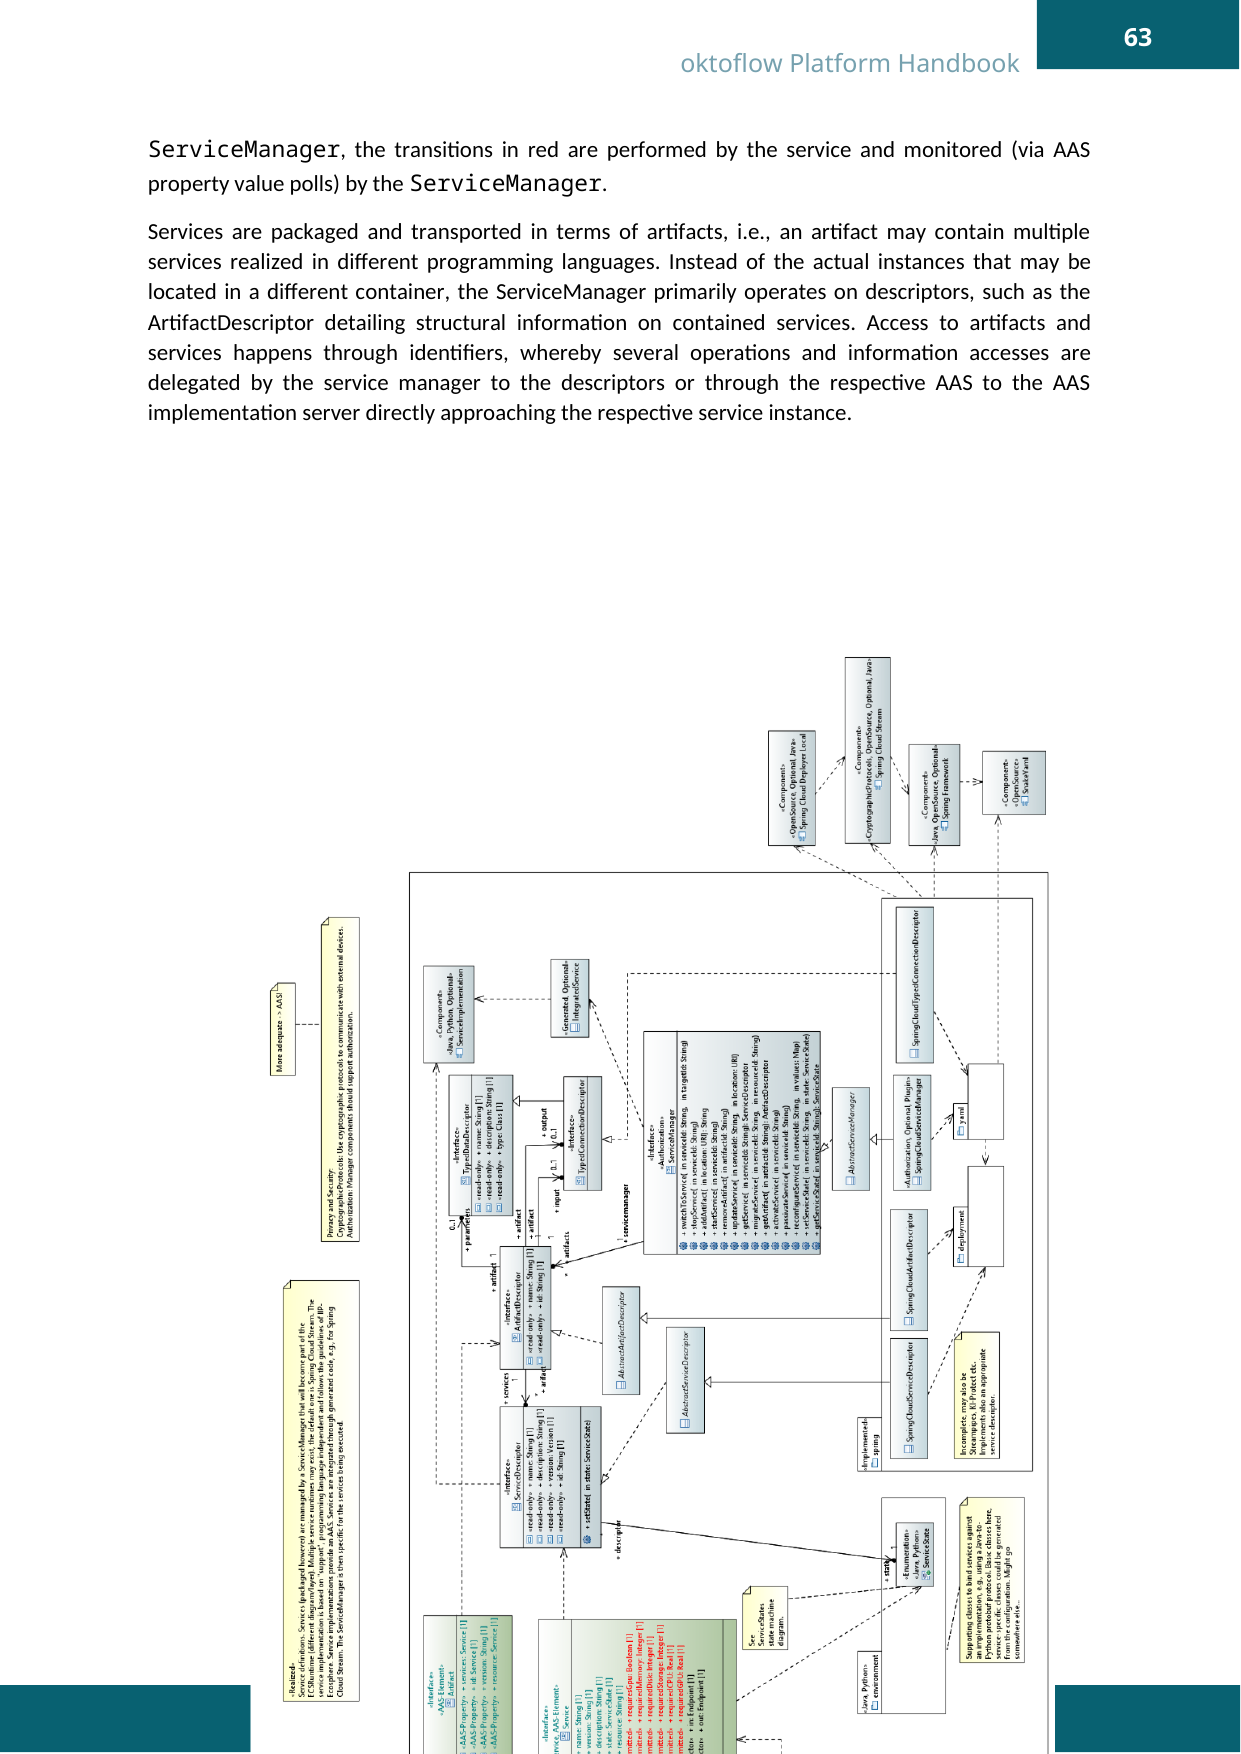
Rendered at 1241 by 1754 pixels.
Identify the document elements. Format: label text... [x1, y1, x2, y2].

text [148, 133, 1093, 198]
picture [251, 652, 1055, 1754]
text Services are packaged and transported in terms of artifacts, i.e., an artifact may contain multiple services realized in different programming languages. Instead of the actual instances that may be located in a different container, the ServiceManager primarily operates on descriptors, such as the ArtifactDescriptor detailing structural information on contained services. Access to artifacts and services happens through identifiers, whereby several operations and information accesses are delegated by the service manager to the descriptors or through the respective AAS to the AAS implementation server directly approaching the respective service instance. [148, 217, 1093, 426]
